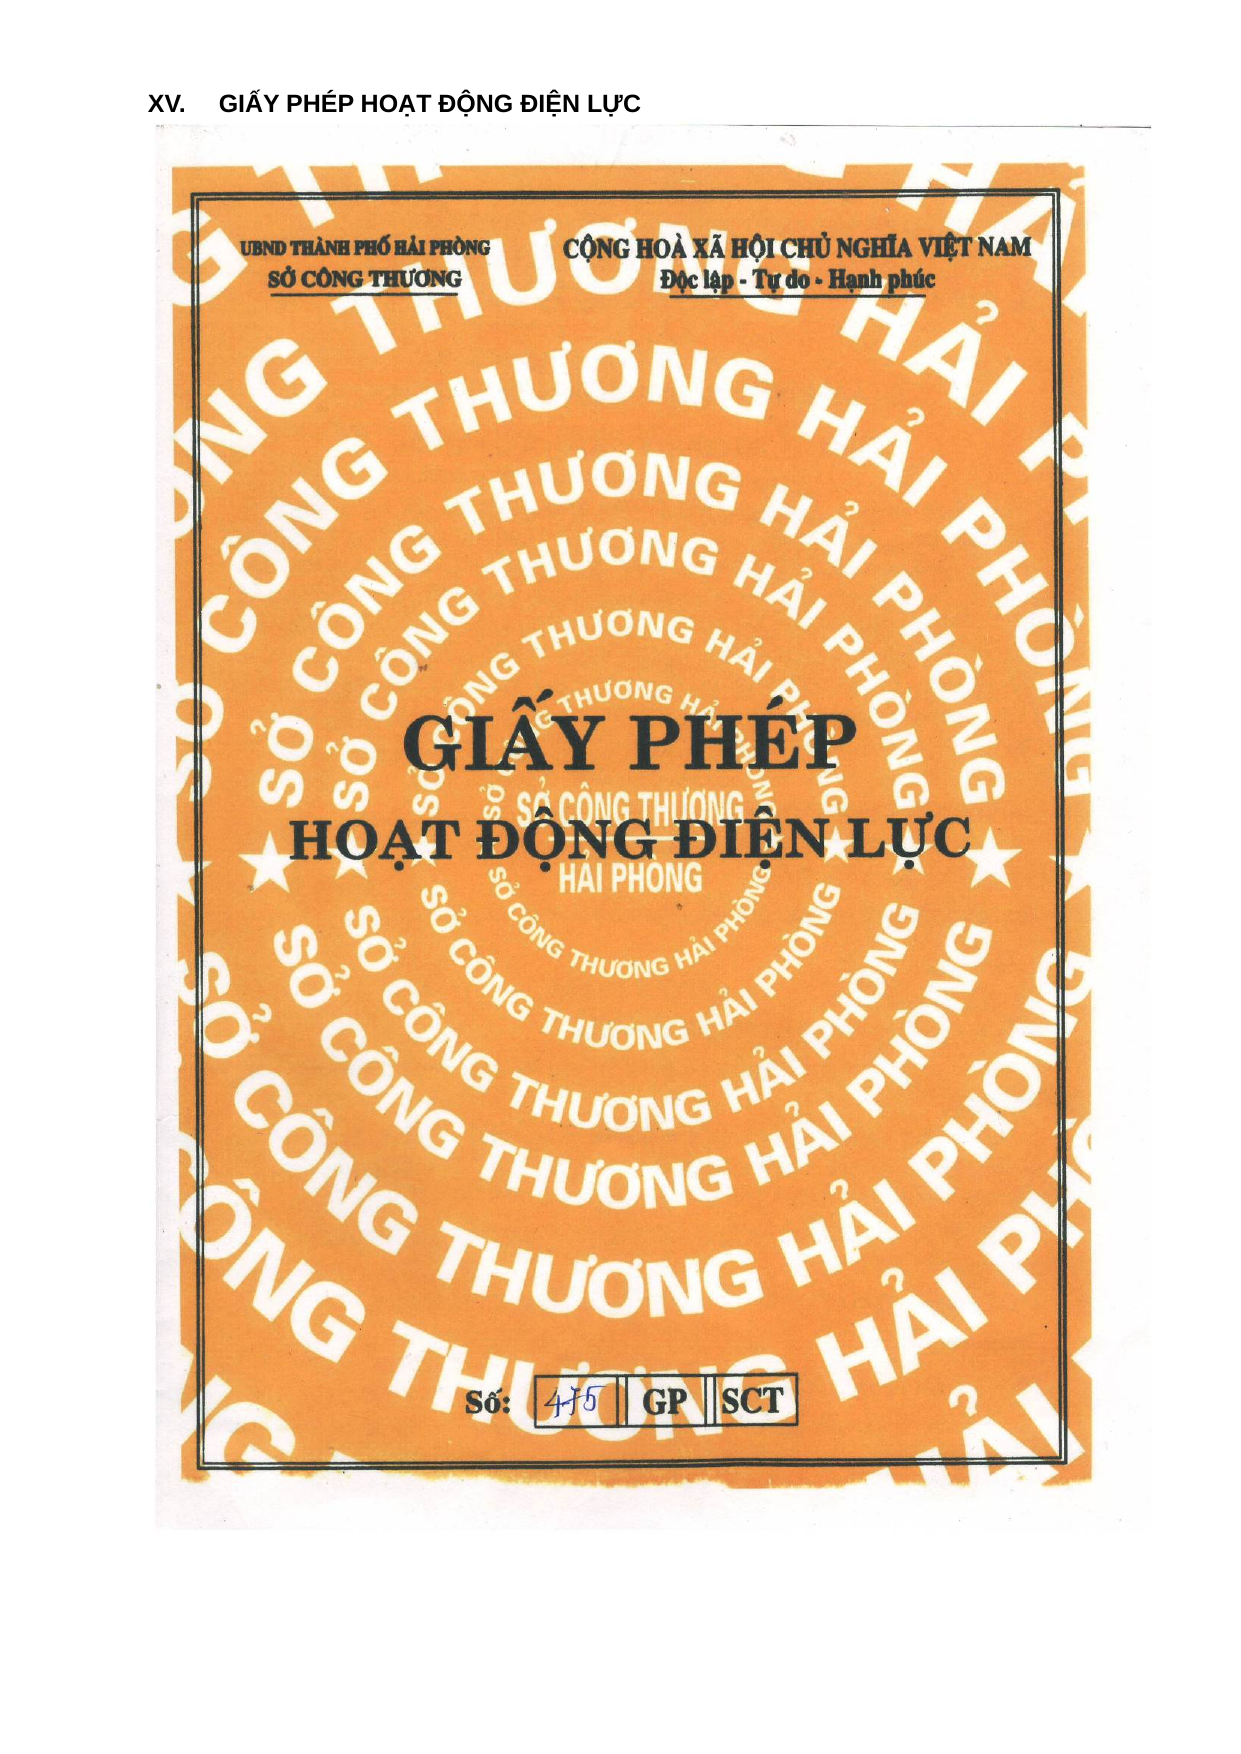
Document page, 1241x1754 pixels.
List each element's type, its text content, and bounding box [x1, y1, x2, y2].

picture [148, 117, 1152, 1537]
subtitle GIẤY PHÉP HOẠT ĐỘNG ĐIỆN LỰC [148, 89, 1152, 117]
